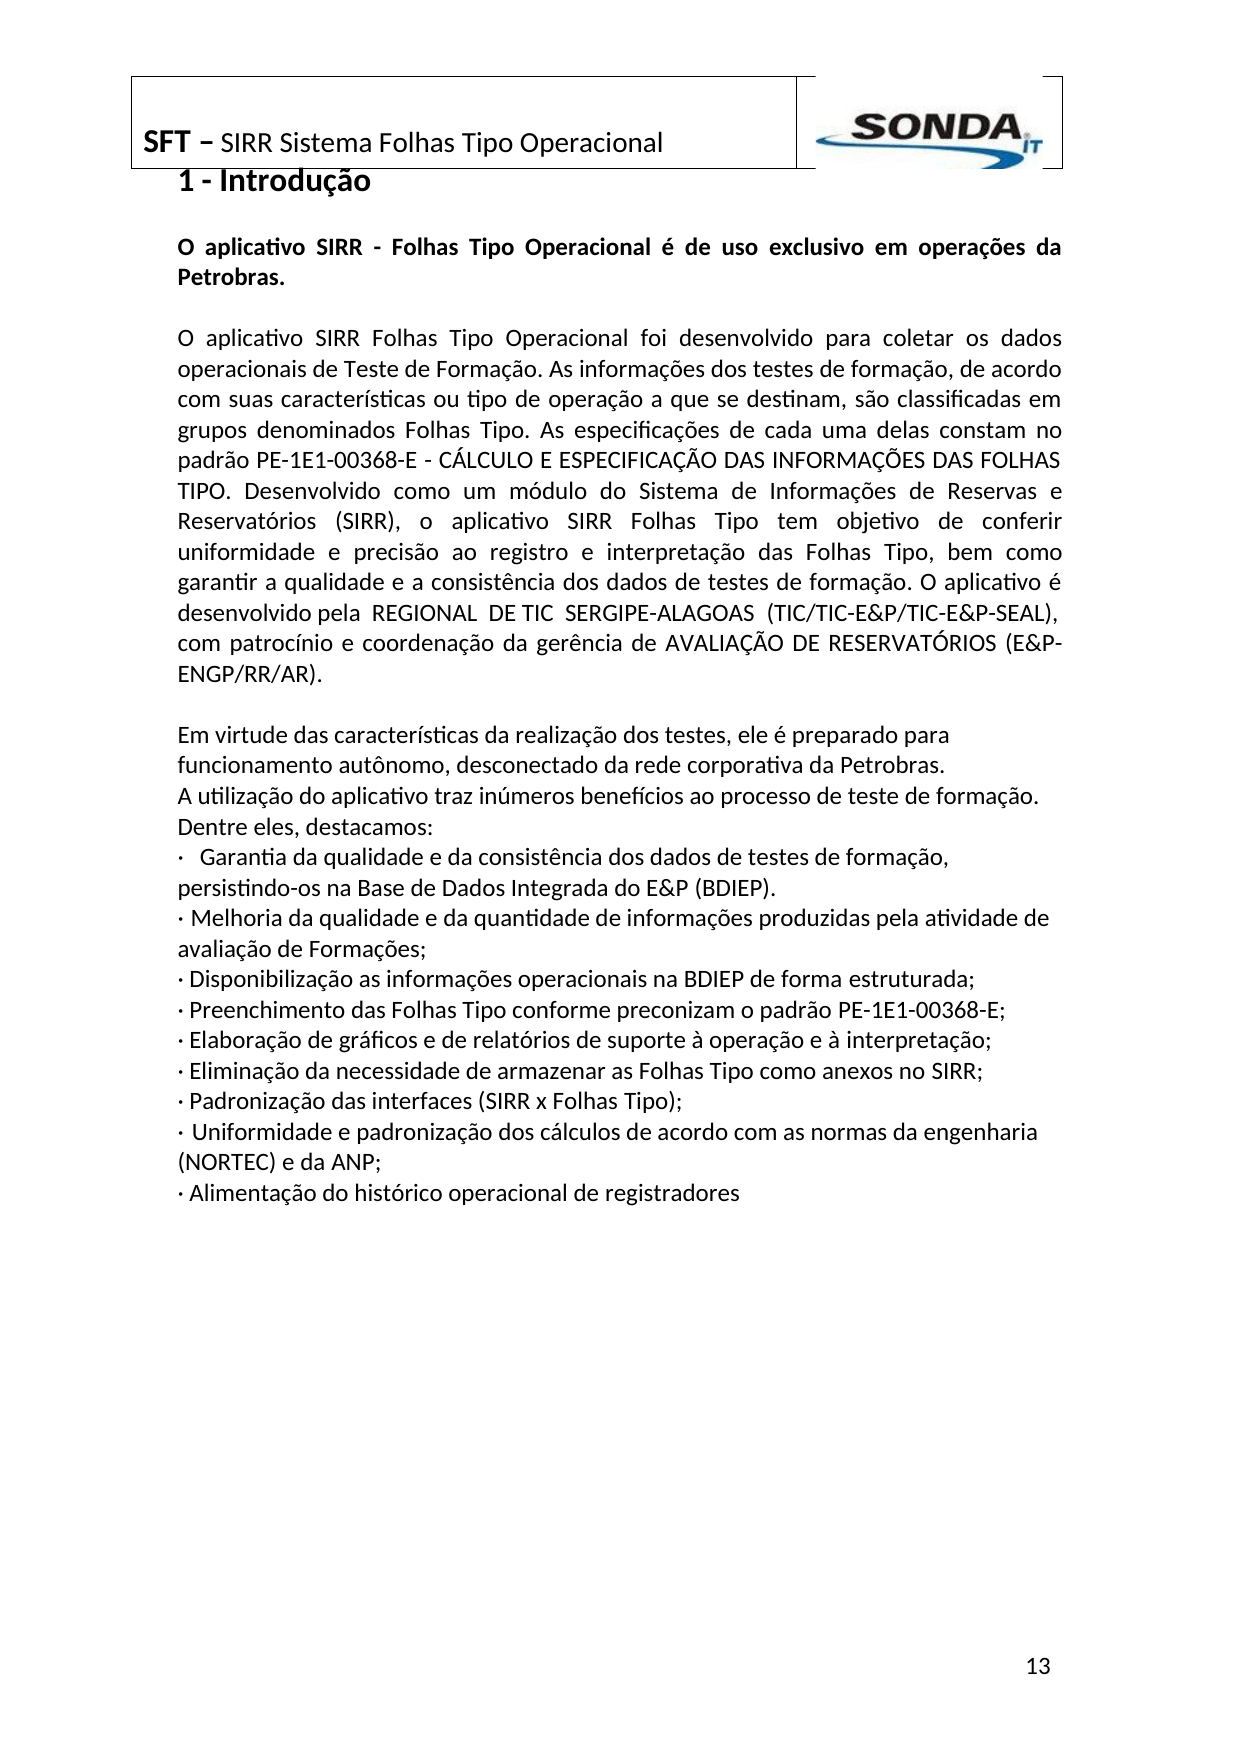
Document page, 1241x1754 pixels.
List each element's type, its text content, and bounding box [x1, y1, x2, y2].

list Alimentação do histórico operacional de registradores [177, 1177, 1223, 1208]
list Preenchimento das Folhas Tipo conforme preconizam o padrão PE-1E1-00368-E; [177, 994, 1223, 1024]
list Disponibilização as informações operacionais na BDIEP de forma estruturada; [177, 963, 1223, 994]
list Eliminação da necessidade de armazenar as Folhas Tipo como anexos no SIRR; [177, 1055, 1223, 1086]
text com patrocínio e coordenação da gerência de AVALIAÇÃO DE RESERVATÓRIOS (E&P- ENGP/RR/AR). [177, 628, 1063, 689]
picture [815, 76, 1043, 159]
subtitle O aplicativo SIRR - Folhas Tipo Operacional é de uso exclusivo em operações da Petrobras. [177, 231, 1063, 292]
list Elaboração de gráficos e de relatórios de suporte à operação e à interpretação; [177, 1024, 1223, 1055]
text TIPO. Desenvolvido como um módulo do Sistema de Informações de Reservas e Reservatórios (SIRR), o aplicativo SIRR Folhas Tipo tem objetivo de conferir uniformidade e precisão ao registro e interpretação das Folhas Tipo, bem como garantir a qualidade e a consistência dos dados de testes de formação. O aplicativo é desenvolvido pela REGIONAL DE TIC SERGIPE-ALAGOAS (TIC/TIC-E&P/TIC-E&P-SEAL), [177, 475, 1064, 628]
subtitle - Introdução [177, 159, 1223, 200]
list Melhoria da qualidade e da quantidade de informações produzidas pela atividade de avaliação de Formações; [177, 902, 1063, 963]
text Em virtude das características da realização dos testes, ele é preparado para funcionamento autônomo, desconectado da rede corporativa da Petrobras. [177, 719, 1064, 780]
list Padronização das interfaces (SIRR x Folhas Tipo); [177, 1086, 1223, 1116]
list Uniformidade e padronização dos cálculos de acordo com as normas da engenharia (NORTEC) e da ANP; [177, 1116, 1063, 1177]
text A utilização do aplicativo traz inúmeros benefícios ao processo de teste de formação. Dentre eles, destacamos: [177, 780, 1064, 841]
list Garantia da qualidade e da consistência dos dados de testes de formação, persistindo-os na Base de Dados Integrada do E&P (BDIEP). [177, 841, 1063, 902]
text O aplicativo SIRR Folhas Tipo Operacional foi desenvolvido para coletar os dados operacionais de Teste de Formação. As informações dos testes de formação, de acordo com suas características ou tipo de operação a que se destinam, são classificadas em grupos denominados Folhas Tipo. As especificações de cada uma delas constam no padrão PE-1E1-00368-E - CÁLCULO E ESPECIFICAÇÃO DAS INFORMAÇÕES DAS FOLHAS [177, 322, 1063, 475]
